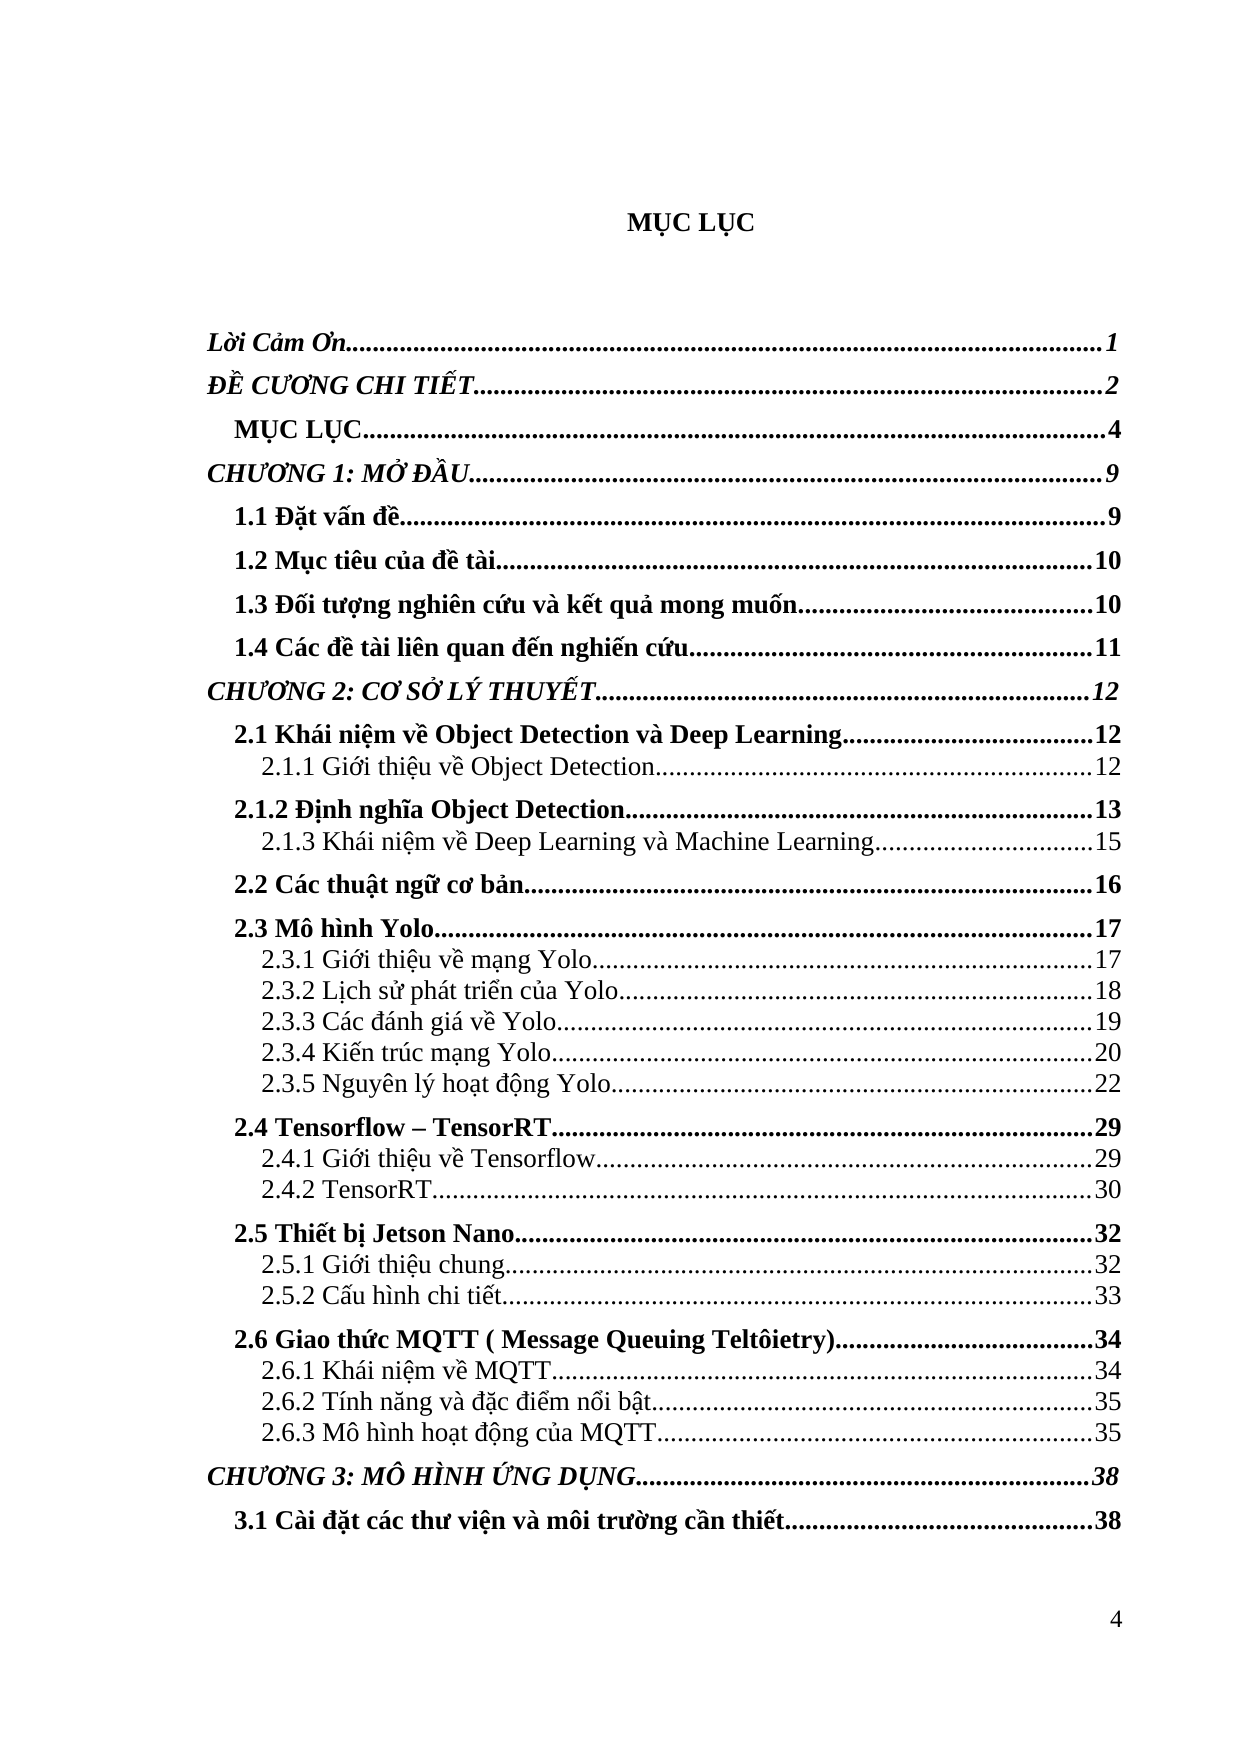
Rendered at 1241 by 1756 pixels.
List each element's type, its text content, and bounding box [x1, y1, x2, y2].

subtitle MỤC LỤC [260, 206, 1122, 237]
